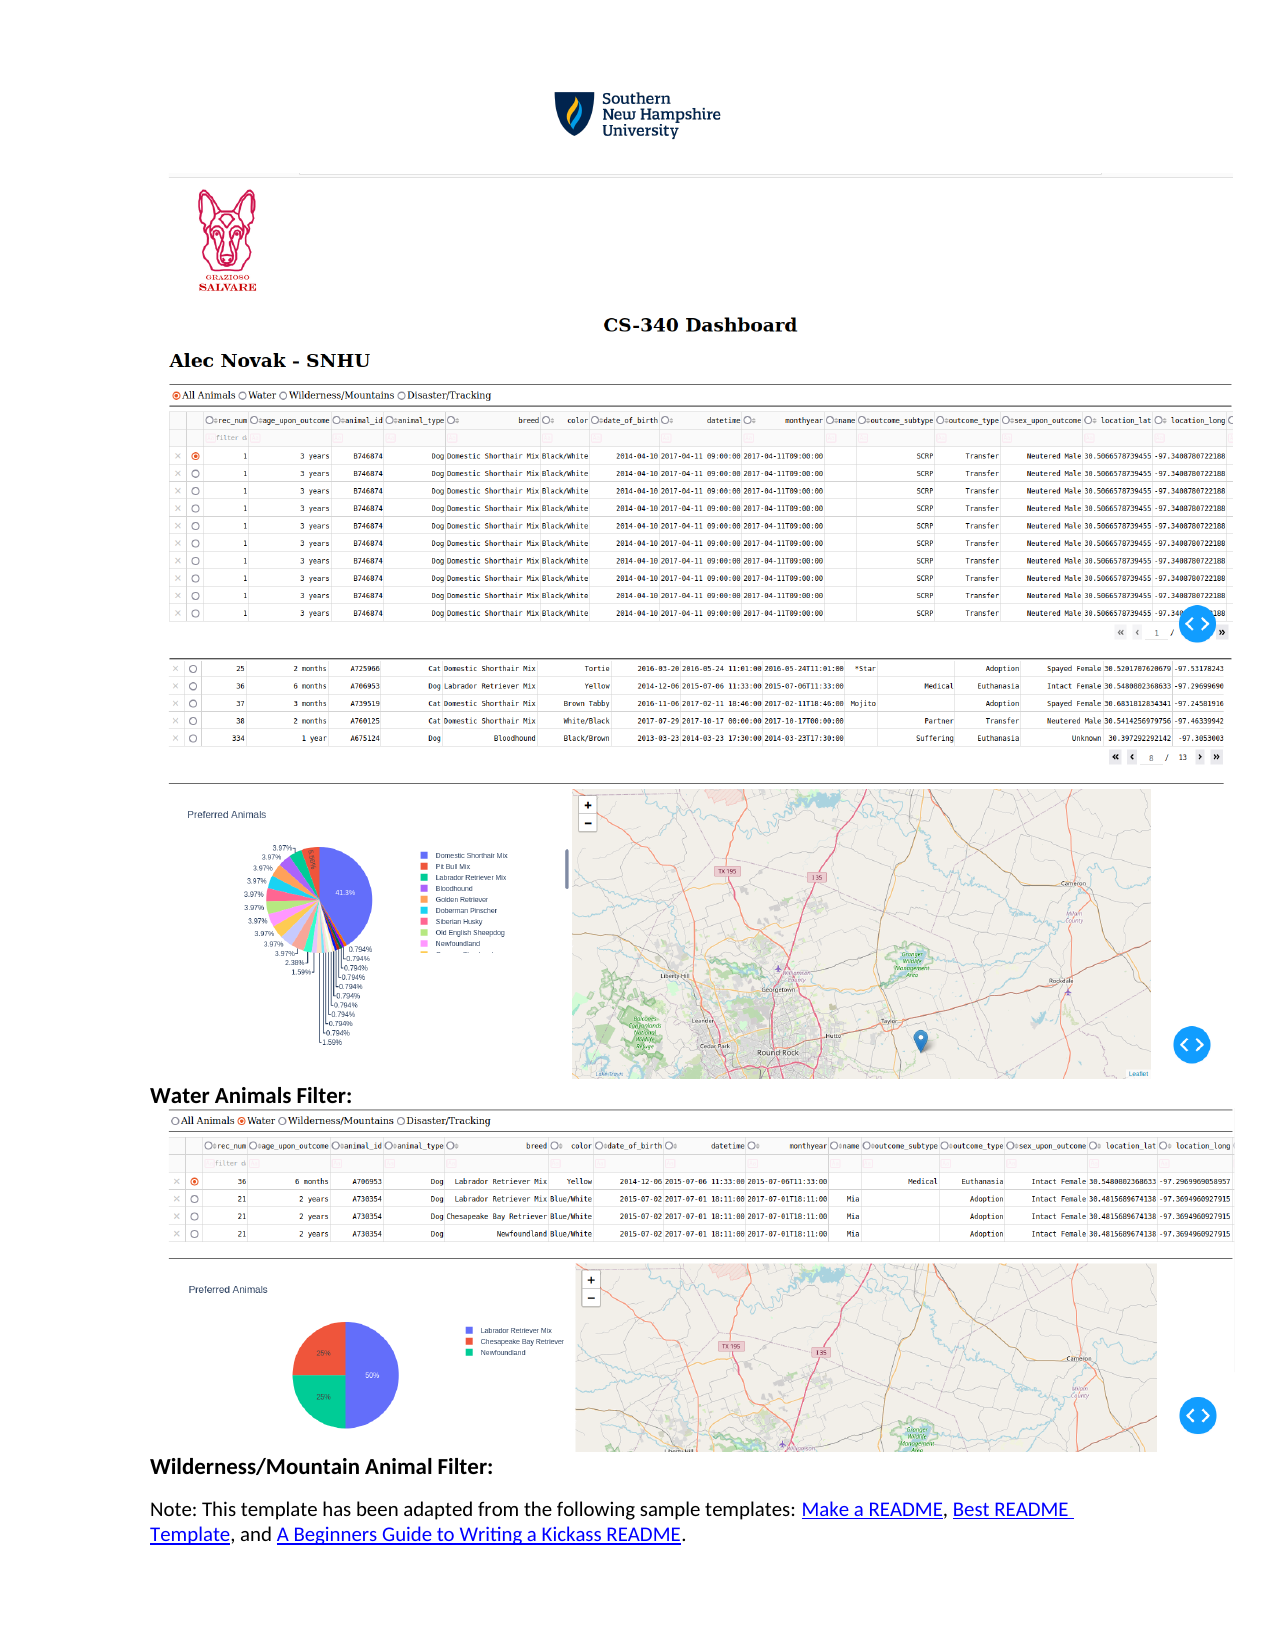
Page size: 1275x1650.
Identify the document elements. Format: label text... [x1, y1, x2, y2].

text Water Animals Filter: [150, 1081, 1125, 1109]
text Wilderness/Mountain Animal Filter: [150, 1452, 1125, 1480]
picture [546, 75, 729, 154]
